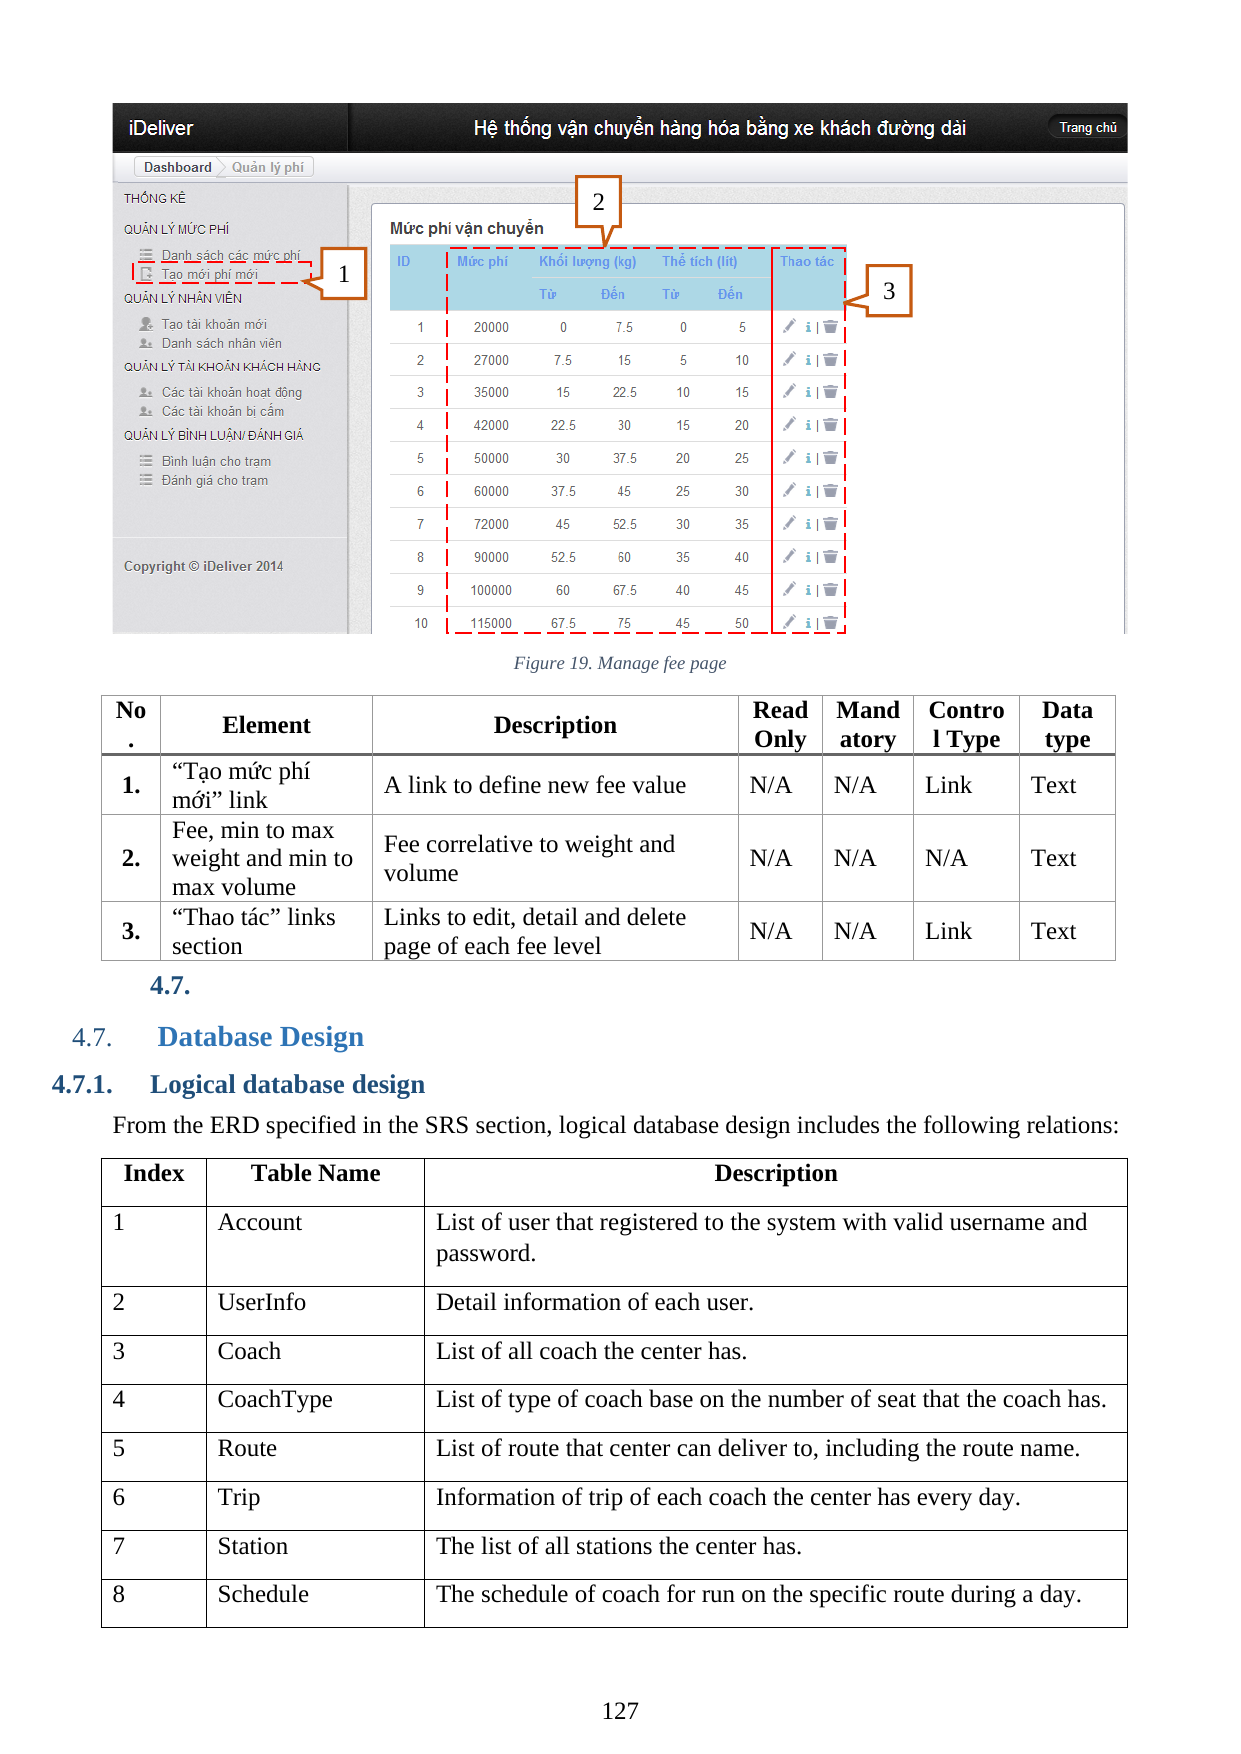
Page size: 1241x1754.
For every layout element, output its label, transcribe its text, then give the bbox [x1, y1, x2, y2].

subtitle Database Design [112, 1019, 1128, 1053]
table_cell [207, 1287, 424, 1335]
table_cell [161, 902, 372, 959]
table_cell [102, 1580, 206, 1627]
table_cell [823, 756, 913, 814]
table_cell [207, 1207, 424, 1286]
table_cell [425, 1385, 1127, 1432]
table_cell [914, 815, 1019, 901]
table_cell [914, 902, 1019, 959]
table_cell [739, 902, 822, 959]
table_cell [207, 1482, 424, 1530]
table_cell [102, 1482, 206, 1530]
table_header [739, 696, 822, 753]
picture [112, 103, 1128, 634]
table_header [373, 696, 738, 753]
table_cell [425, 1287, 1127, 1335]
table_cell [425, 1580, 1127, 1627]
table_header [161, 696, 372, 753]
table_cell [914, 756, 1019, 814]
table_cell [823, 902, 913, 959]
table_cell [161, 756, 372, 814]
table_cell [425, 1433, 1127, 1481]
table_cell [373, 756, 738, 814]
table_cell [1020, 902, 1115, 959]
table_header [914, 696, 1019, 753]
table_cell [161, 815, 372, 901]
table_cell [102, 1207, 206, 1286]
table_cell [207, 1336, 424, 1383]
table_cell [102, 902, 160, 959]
subtitle Logical database design [112, 1068, 1128, 1099]
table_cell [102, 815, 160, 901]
text From the ERD specified in the SRS section, logical database design includes the following relations: [112, 1110, 1128, 1138]
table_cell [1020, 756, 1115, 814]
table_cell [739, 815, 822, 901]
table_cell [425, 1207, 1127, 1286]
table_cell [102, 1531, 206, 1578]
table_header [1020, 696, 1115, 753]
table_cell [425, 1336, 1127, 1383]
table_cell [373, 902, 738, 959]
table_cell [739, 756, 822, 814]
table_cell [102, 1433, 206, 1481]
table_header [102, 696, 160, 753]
text Figure 19. Manage fee page [112, 652, 1128, 674]
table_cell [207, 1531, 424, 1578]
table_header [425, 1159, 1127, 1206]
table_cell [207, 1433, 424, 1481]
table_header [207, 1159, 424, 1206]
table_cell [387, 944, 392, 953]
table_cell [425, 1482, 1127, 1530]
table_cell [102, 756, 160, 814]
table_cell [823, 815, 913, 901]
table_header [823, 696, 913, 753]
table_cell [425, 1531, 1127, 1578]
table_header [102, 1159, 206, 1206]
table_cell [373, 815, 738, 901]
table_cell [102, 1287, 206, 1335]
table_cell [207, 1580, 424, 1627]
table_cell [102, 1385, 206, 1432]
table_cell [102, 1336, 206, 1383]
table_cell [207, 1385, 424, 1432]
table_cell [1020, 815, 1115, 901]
